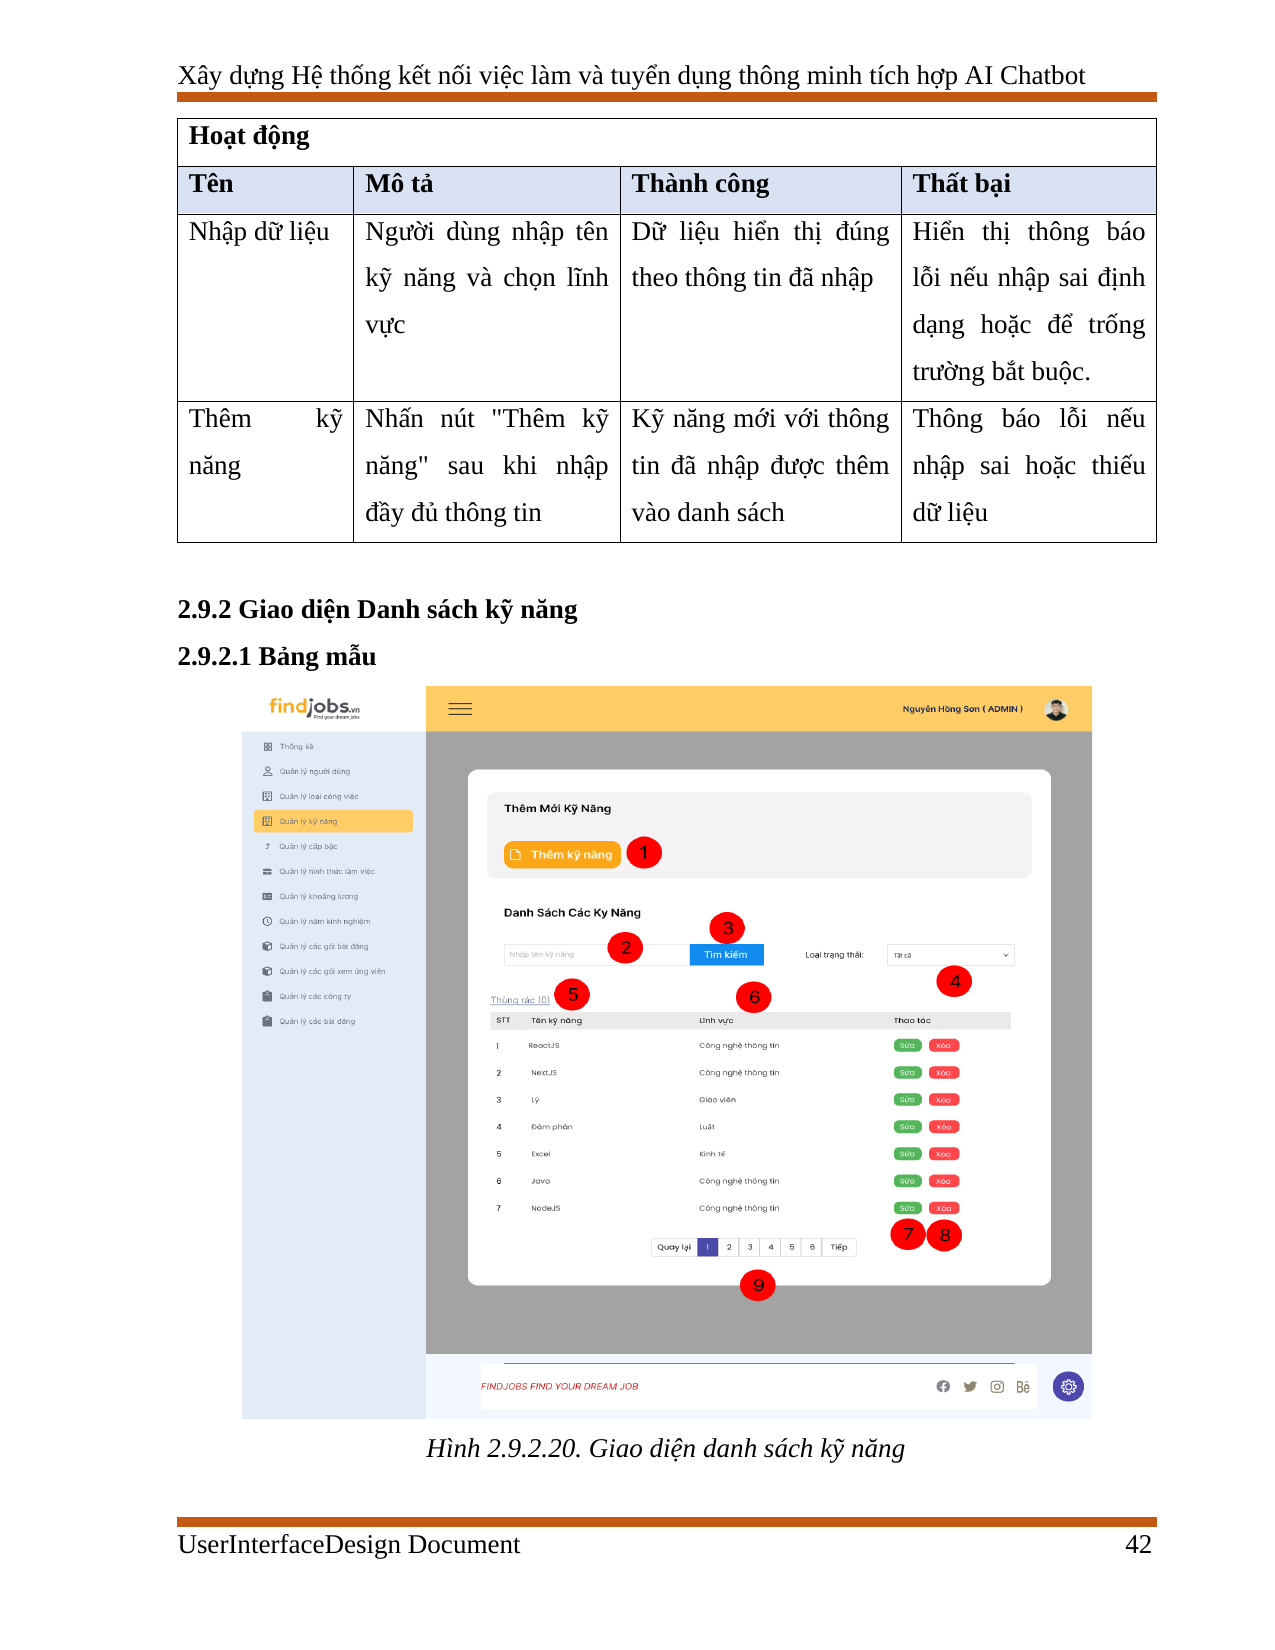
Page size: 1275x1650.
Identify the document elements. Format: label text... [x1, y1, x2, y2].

table_cell Thành công [621, 167, 901, 213]
table_cell Thêm kỹ năng [178, 402, 353, 542]
subtitle 2.9.2 Giao diện Danh sách kỹ năng [177, 593, 1157, 625]
table_cell Người dùng nhập tên kỹ năng và chọn lĩnh vực [354, 215, 620, 401]
subtitle 2.9.2.1 Bảng mẫu [177, 640, 1157, 671]
table_cell Nhập dữ liệu [178, 215, 353, 401]
table_cell Thông báo lỗi nếu nhập sai hoặc thiếu dữ liệu [902, 402, 1156, 542]
table_cell Kỹ năng mới với thông tin đã nhập được thêm vào danh sách [621, 402, 901, 542]
table_cell Thất bại [902, 167, 1156, 213]
picture [241, 686, 1093, 1419]
table_cell Dữ liệu hiển thị đúng theo thông tin đã nhập [621, 215, 901, 401]
text Hình 2.9.2.20. Giao diện danh sách kỹ năng [177, 1432, 1157, 1464]
table_cell Tên [178, 167, 353, 213]
table_cell Mô tả [354, 167, 620, 213]
table_cell Hoạt động [178, 119, 1156, 166]
table_cell Nhấn nút "Thêm kỹ năng" sau khi nhập đầy đủ thông tin [354, 402, 620, 542]
table_cell Hiển thị thông báo lỗi nếu nhập sai định dạng hoặc để trống trường bắt buộc. [902, 215, 1156, 401]
